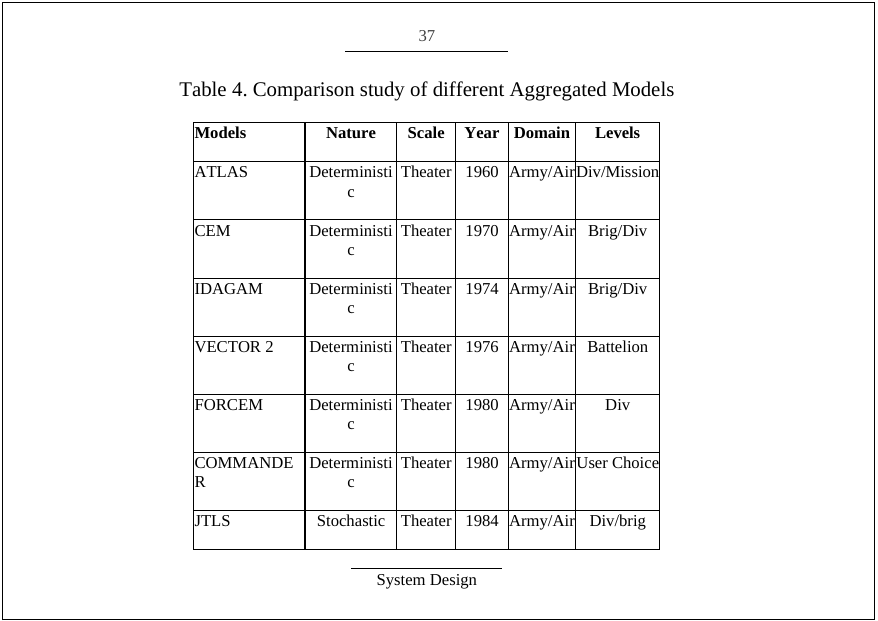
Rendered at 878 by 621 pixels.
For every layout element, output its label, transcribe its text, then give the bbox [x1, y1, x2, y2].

table_cell FORCEM [194, 395, 304, 452]
table_header Levels [576, 123, 659, 161]
table_header Scale [397, 123, 455, 161]
table_cell Deterministic [306, 220, 396, 277]
table_cell User Choice [576, 453, 659, 510]
table_cell Div [576, 395, 659, 452]
table_cell 1970 [456, 220, 508, 277]
table_cell Stochastic [306, 511, 396, 549]
table_cell Army/Air [509, 395, 575, 452]
table_cell JTLS [194, 511, 304, 549]
table_cell Deterministic [306, 453, 396, 510]
table_cell Div/brig [576, 511, 659, 549]
table_cell Brig/Div [576, 279, 659, 336]
table_cell Brig/Div [576, 220, 659, 277]
table_cell Deterministic [306, 279, 396, 336]
table_cell Army/Air [509, 220, 575, 277]
table_cell Deterministic [306, 395, 396, 452]
table_cell CEM [194, 220, 304, 277]
table_cell 1974 [456, 279, 508, 336]
table_cell Theater [397, 162, 455, 219]
table_cell Theater [397, 453, 455, 510]
table_cell Theater [397, 337, 455, 394]
table_header Models [194, 123, 304, 161]
table_cell COMMANDER [194, 453, 304, 510]
table_cell Army/Air [509, 279, 575, 336]
table_cell 1980 [456, 395, 508, 452]
table_cell Army/Air [509, 453, 575, 510]
table_cell Theater [397, 395, 455, 452]
table_cell Deterministic [306, 337, 396, 394]
text Table 4. Comparison study of different Aggregated Models [89, 77, 765, 101]
table_cell Army/Air [509, 162, 575, 219]
table_cell Deterministic [306, 162, 396, 219]
table_cell VECTOR 2 [194, 337, 304, 394]
table_cell Div/Mission [576, 162, 659, 219]
table_cell 1976 [456, 337, 508, 394]
table_cell Theater [397, 220, 455, 277]
table_cell ATLAS [194, 162, 304, 219]
table_cell 1984 [456, 511, 508, 549]
table_cell Army/Air [509, 337, 575, 394]
table_cell 1980 [456, 453, 508, 510]
table_header Nature [306, 123, 396, 161]
table_header Domain [509, 123, 575, 161]
table_cell IDAGAM [194, 279, 304, 336]
table_cell Battelion [576, 337, 659, 394]
table_cell Army/Air [509, 511, 575, 549]
table_cell Theater [397, 511, 455, 549]
table_header Year [456, 123, 508, 161]
table_cell Theater [397, 279, 455, 336]
table_cell 1960 [456, 162, 508, 219]
